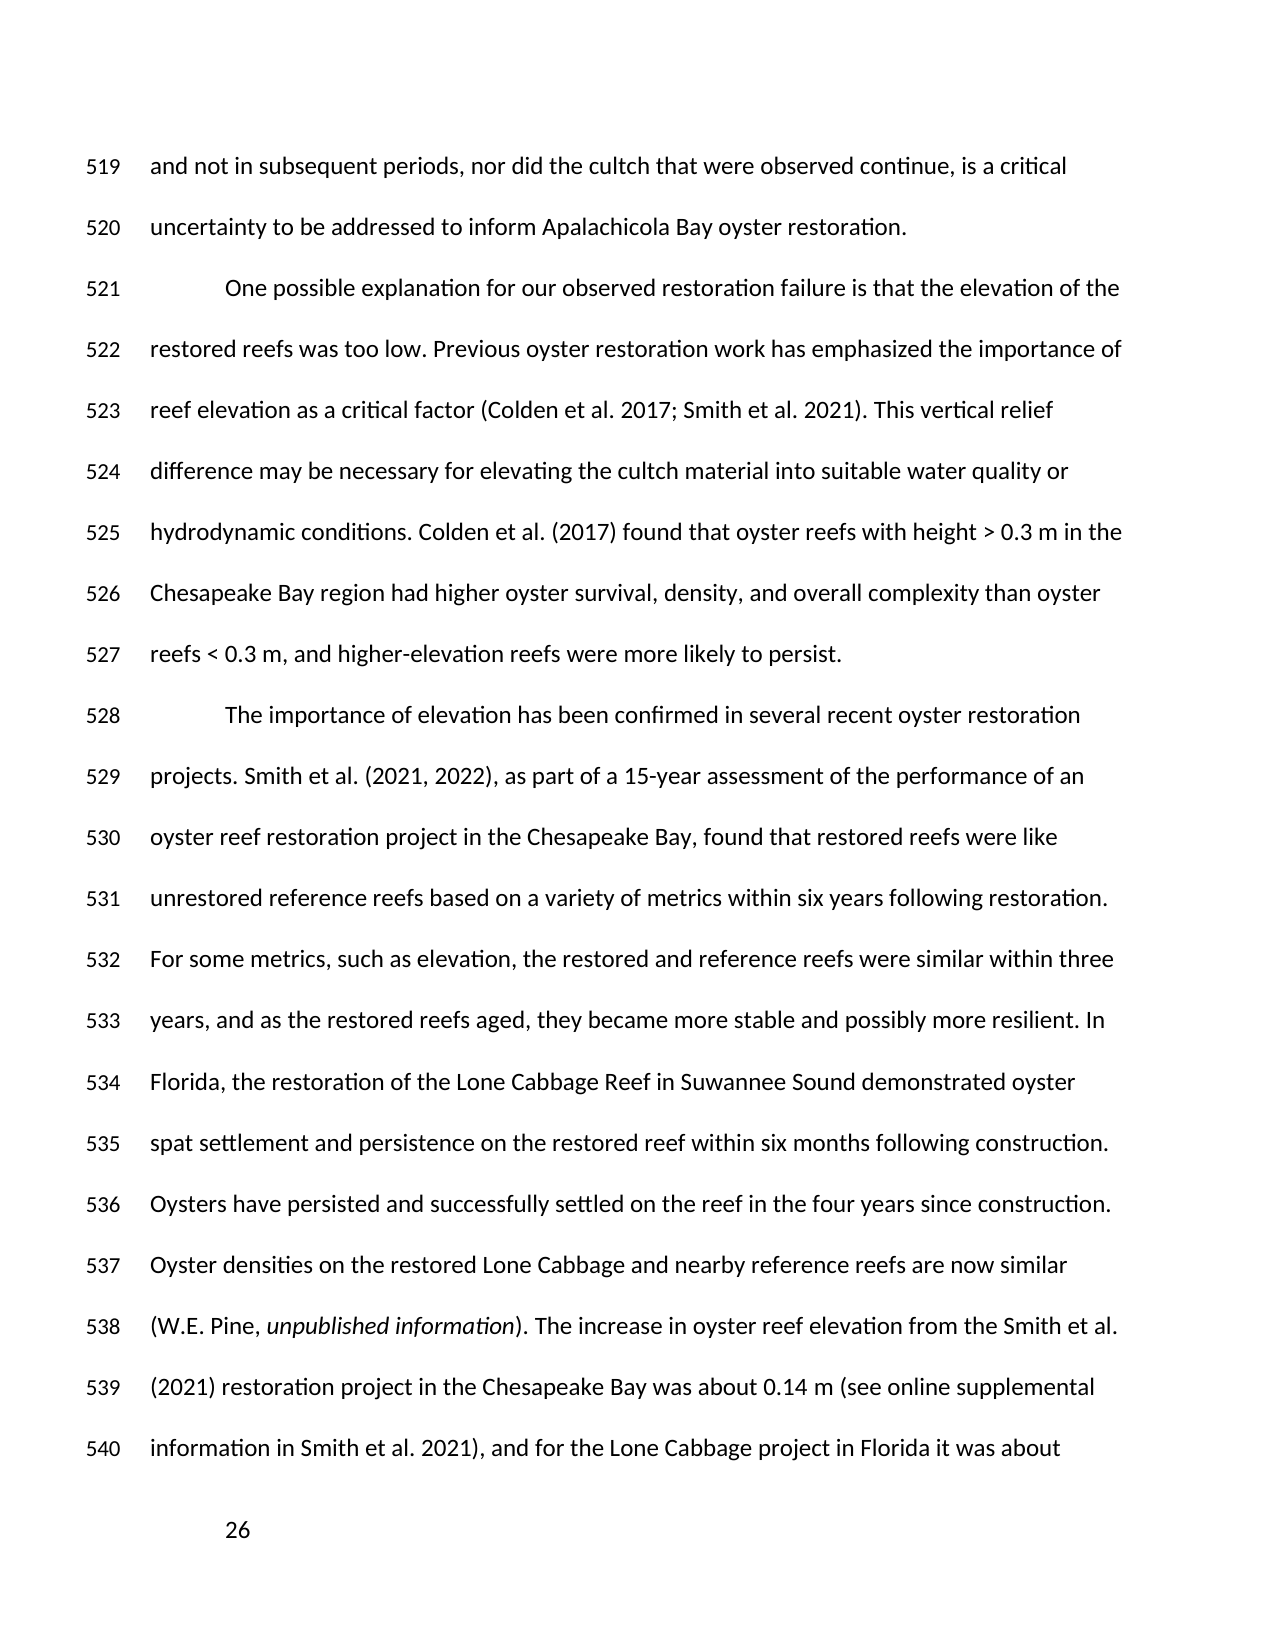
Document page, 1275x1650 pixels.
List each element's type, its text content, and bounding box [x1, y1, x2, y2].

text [150, 699, 1125, 1462]
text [150, 150, 1125, 242]
text One possible explanation for our observed restoration failure is that the elevation of the restored reefs was too low. Previous oyster restoration work has emphasized the importance of reef elevation as a critical factor (Colden et al. 2017; Smith et al. 2021). This vertical relief difference may be necessary for elevating the cultch material into suitable water quality or hydrodynamic conditions. Colden et al. (2017) found that oyster reefs with height > 0.3 m in the Chesapeake Bay region had higher oyster survival, density, and overall complexity than oyster reefs < 0.3 m, and higher-elevation reefs were more likely to persist. [150, 272, 1125, 669]
